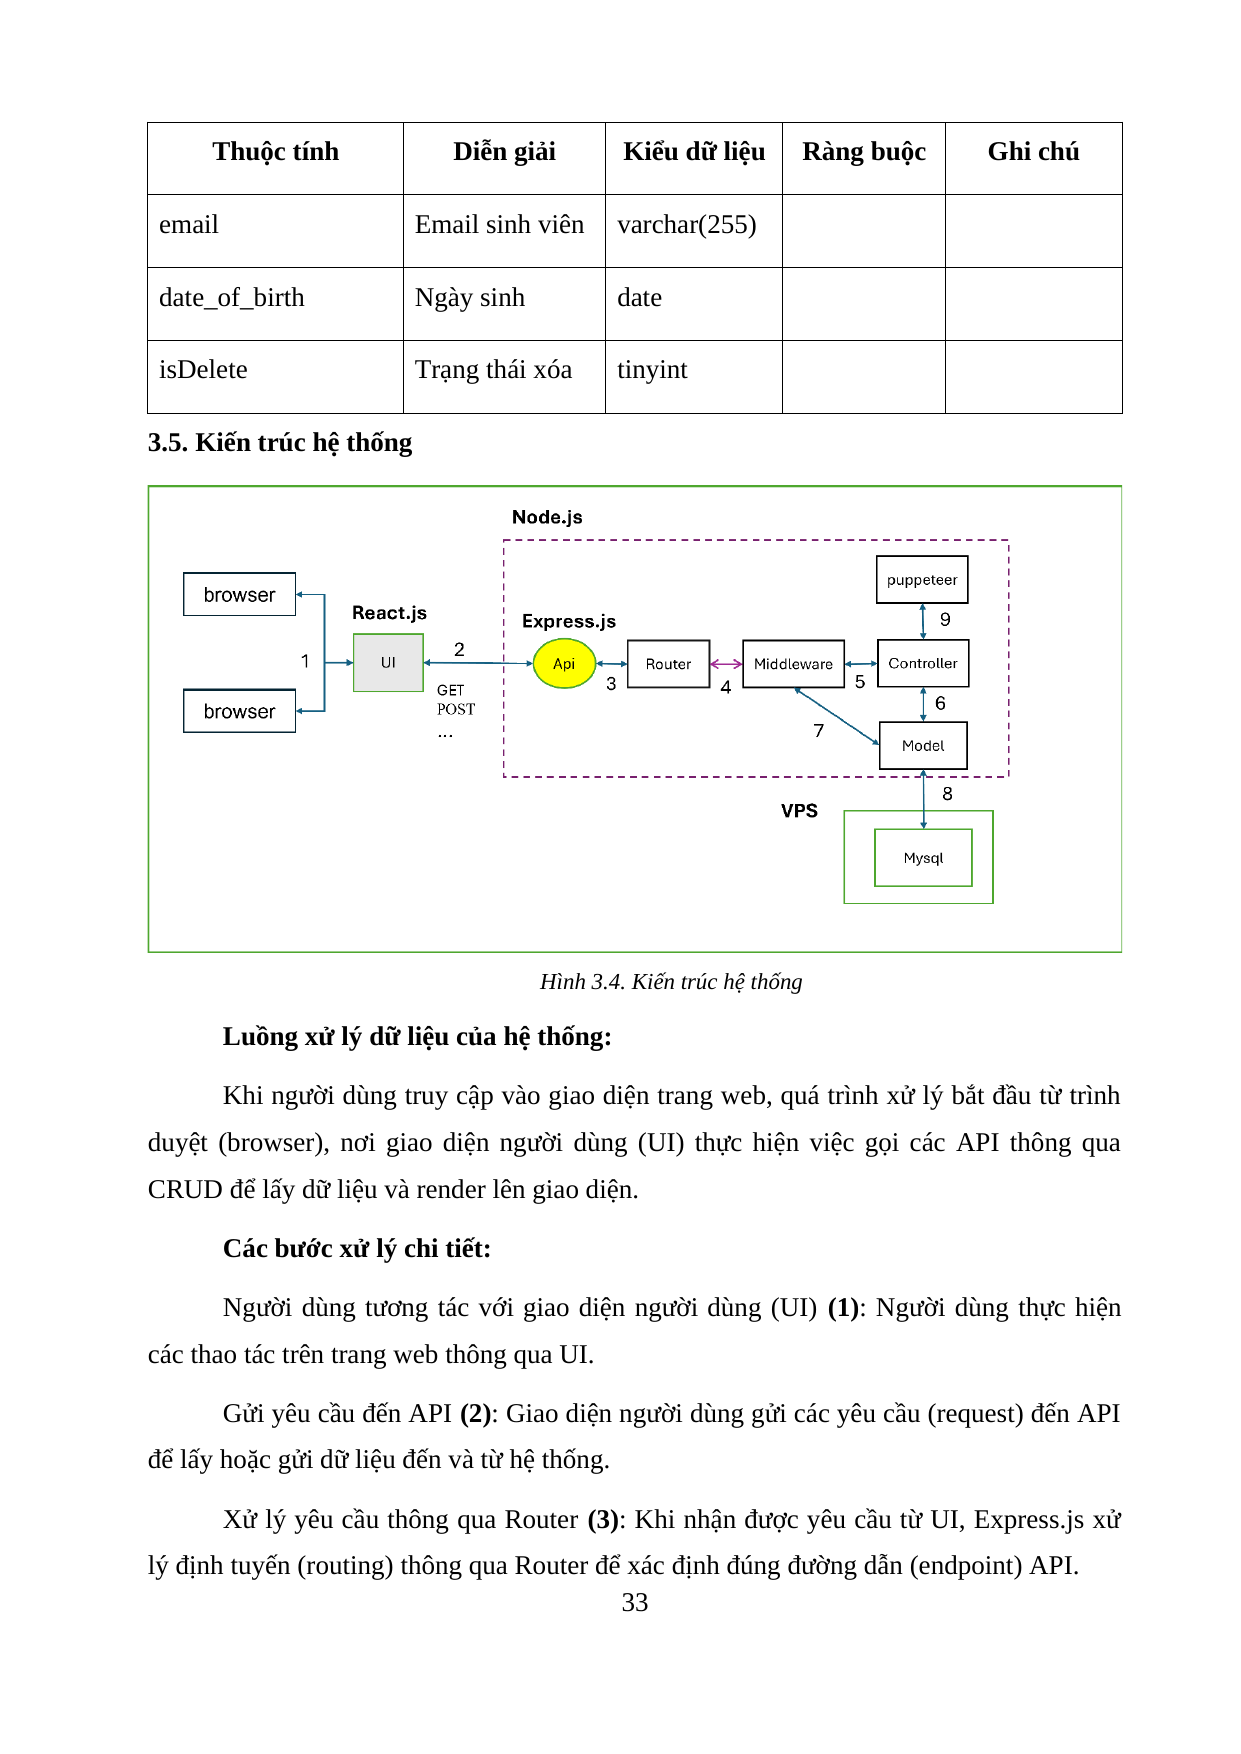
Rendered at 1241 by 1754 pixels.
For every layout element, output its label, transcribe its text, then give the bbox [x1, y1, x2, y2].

table_cell tinyint [606, 341, 782, 412]
text Các bước xử lý chi tiết: [148, 1232, 1122, 1263]
table_cell date [606, 268, 782, 340]
table_cell Ngày sinh [404, 268, 605, 340]
table_header Thuộc tính [148, 123, 403, 194]
subtitle Kiến trúc hệ thống [148, 426, 1122, 457]
table_header Ràng buộc [783, 123, 945, 194]
table_cell [783, 341, 945, 412]
table_cell [783, 268, 945, 340]
table_header Diễn giải [404, 123, 605, 194]
table_cell [946, 195, 1122, 267]
text Gửi yêu cầu đến API (2): Giao diện người dùng gửi các yêu cầu (request) đến API để lấy hoặc gửi dữ liệu đến và từ hệ thống. [148, 1397, 1122, 1475]
table_cell date_of_birth [148, 268, 403, 340]
text Người dùng tương tác với giao diện người dùng (UI) (1): Người dùng thực hiện các thao tác trên trang web thông qua UI. [148, 1291, 1122, 1369]
table_cell [783, 195, 945, 267]
text Xử lý yêu cầu thông qua Router (3): Khi nhận được yêu cầu từ UI, Express.js xử lý định tuyến (routing) thông qua Router để xác định đúng đường dẫn (endpoint) API. [148, 1503, 1122, 1581]
table_cell Email sinh viên [404, 195, 605, 267]
table_cell email [148, 195, 403, 267]
table_header Ghi chú [946, 123, 1122, 194]
table_cell isDelete [148, 341, 403, 412]
text Luồng xử lý dữ liệu của hệ thống: [148, 1020, 1122, 1051]
text Hình 3.4. Kiến trúc hệ thống [148, 968, 1122, 994]
table_cell [946, 268, 1122, 340]
text Khi người dùng truy cập vào giao diện trang web, quá trình xử lý bắt đầu từ trình duyệt (browser), nơi giao diện người dùng (UI) thực hiện việc gọi các API thông qua CRUD để lấy dữ liệu và render lên giao diện. [148, 1079, 1122, 1204]
table_cell [946, 341, 1122, 412]
table_cell varchar(255) [606, 195, 782, 267]
picture [147, 485, 1123, 953]
table_header Kiểu dữ liệu [606, 123, 782, 194]
table_cell Trạng thái xóa [404, 341, 605, 412]
